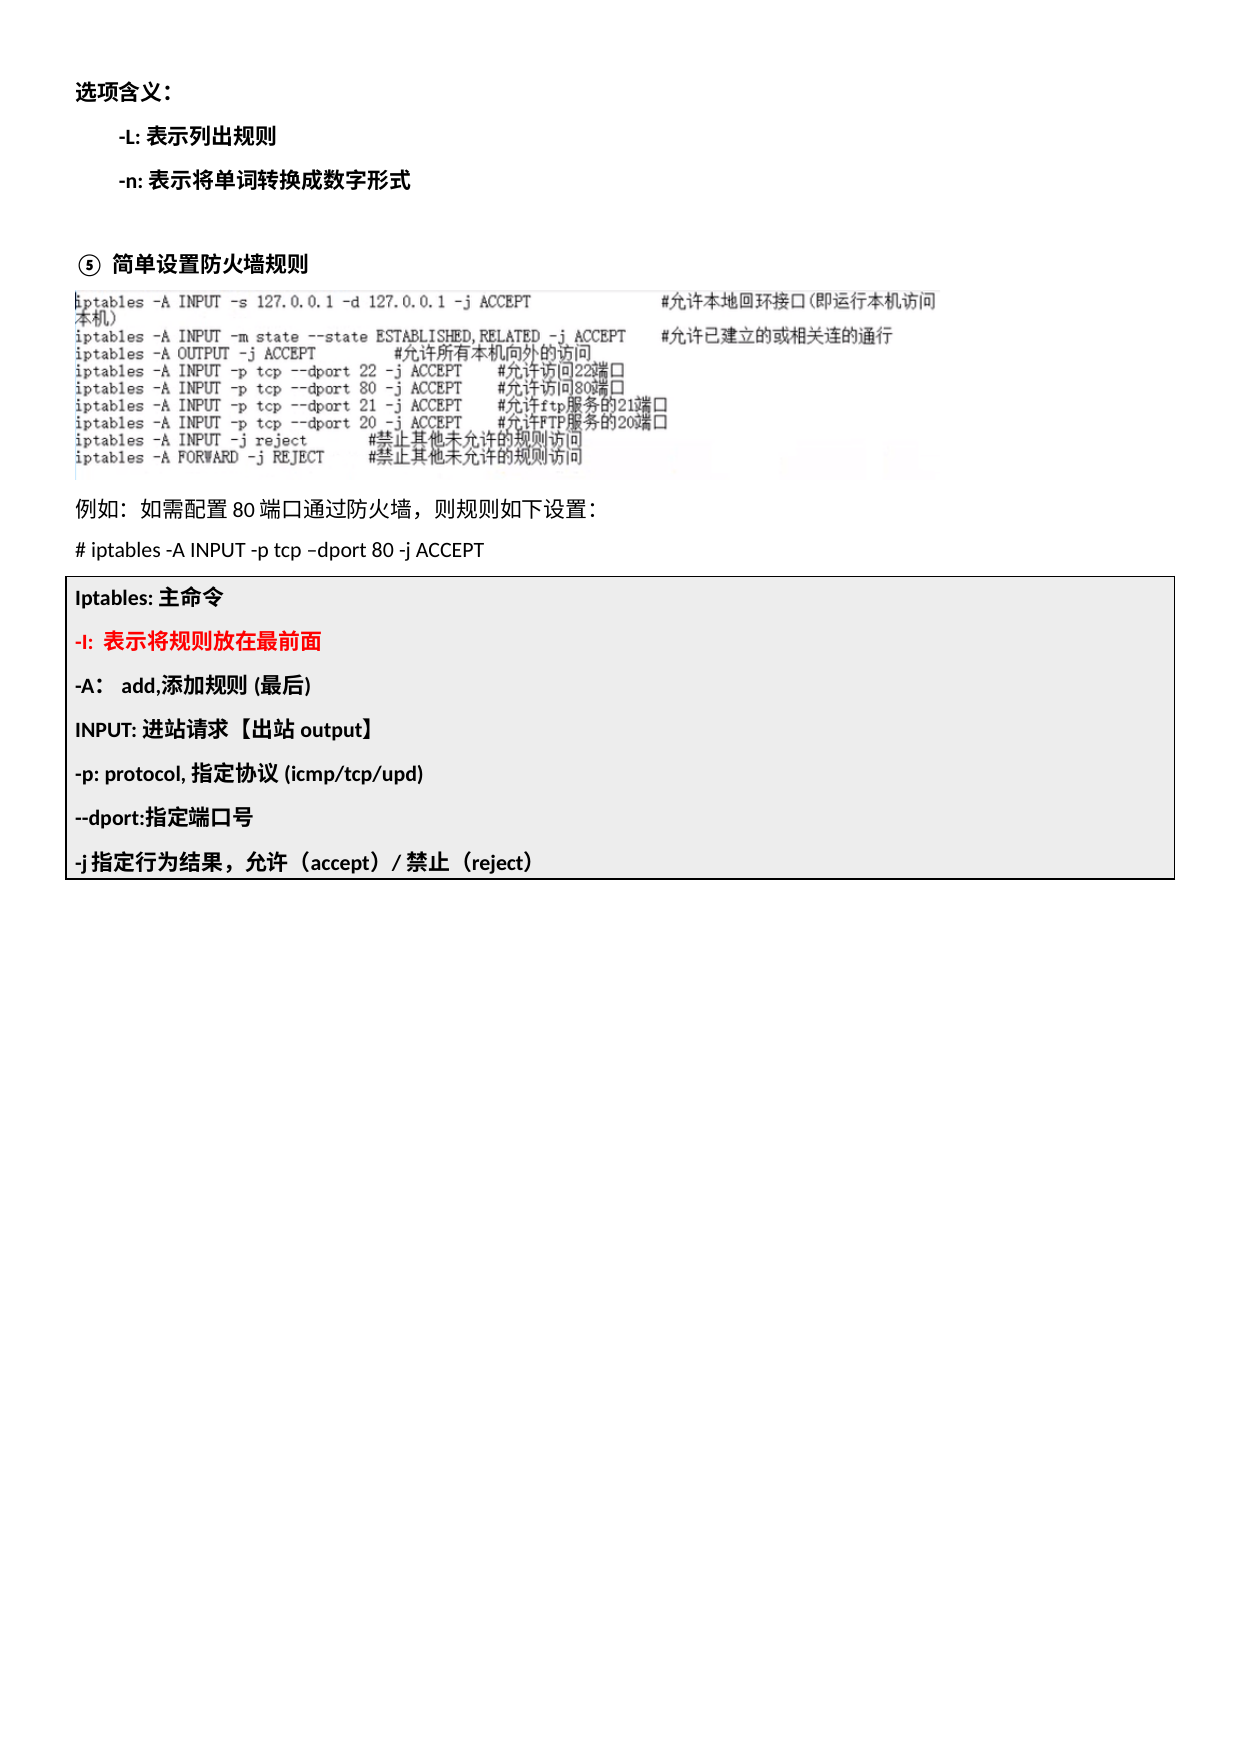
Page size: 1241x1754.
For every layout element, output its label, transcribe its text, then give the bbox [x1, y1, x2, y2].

text -n: 表示将单词转换成数字形式 [75, 163, 1165, 195]
text -L: 表示列出规则 [75, 119, 1165, 151]
text -I: 表示将规则放在最前面 [67, 620, 1174, 655]
text -A： add,添加规则 (最后) [67, 664, 1174, 699]
text INPUT: 进站请求【出站 output】 [67, 708, 1174, 744]
text 选项含义： [75, 75, 1165, 107]
text Iptables: 主命令 [67, 577, 1174, 611]
list 简单设置防火墙规则 [75, 247, 1165, 278]
text # iptables -A INPUT -p tcp –dport 80 -j ACCEPT [75, 537, 1165, 563]
text -p: protocol, 指定协议 (icmp/tcp/upd) [67, 752, 1174, 788]
text -j指定行为结果，允许（accept）/ 禁止（reject） [67, 841, 1174, 878]
picture [75, 290, 941, 480]
text 例如：如需配置80端口通过防火墙，则规则如下设置： [75, 492, 1165, 524]
text --dport:指定端口号 [67, 797, 1174, 832]
